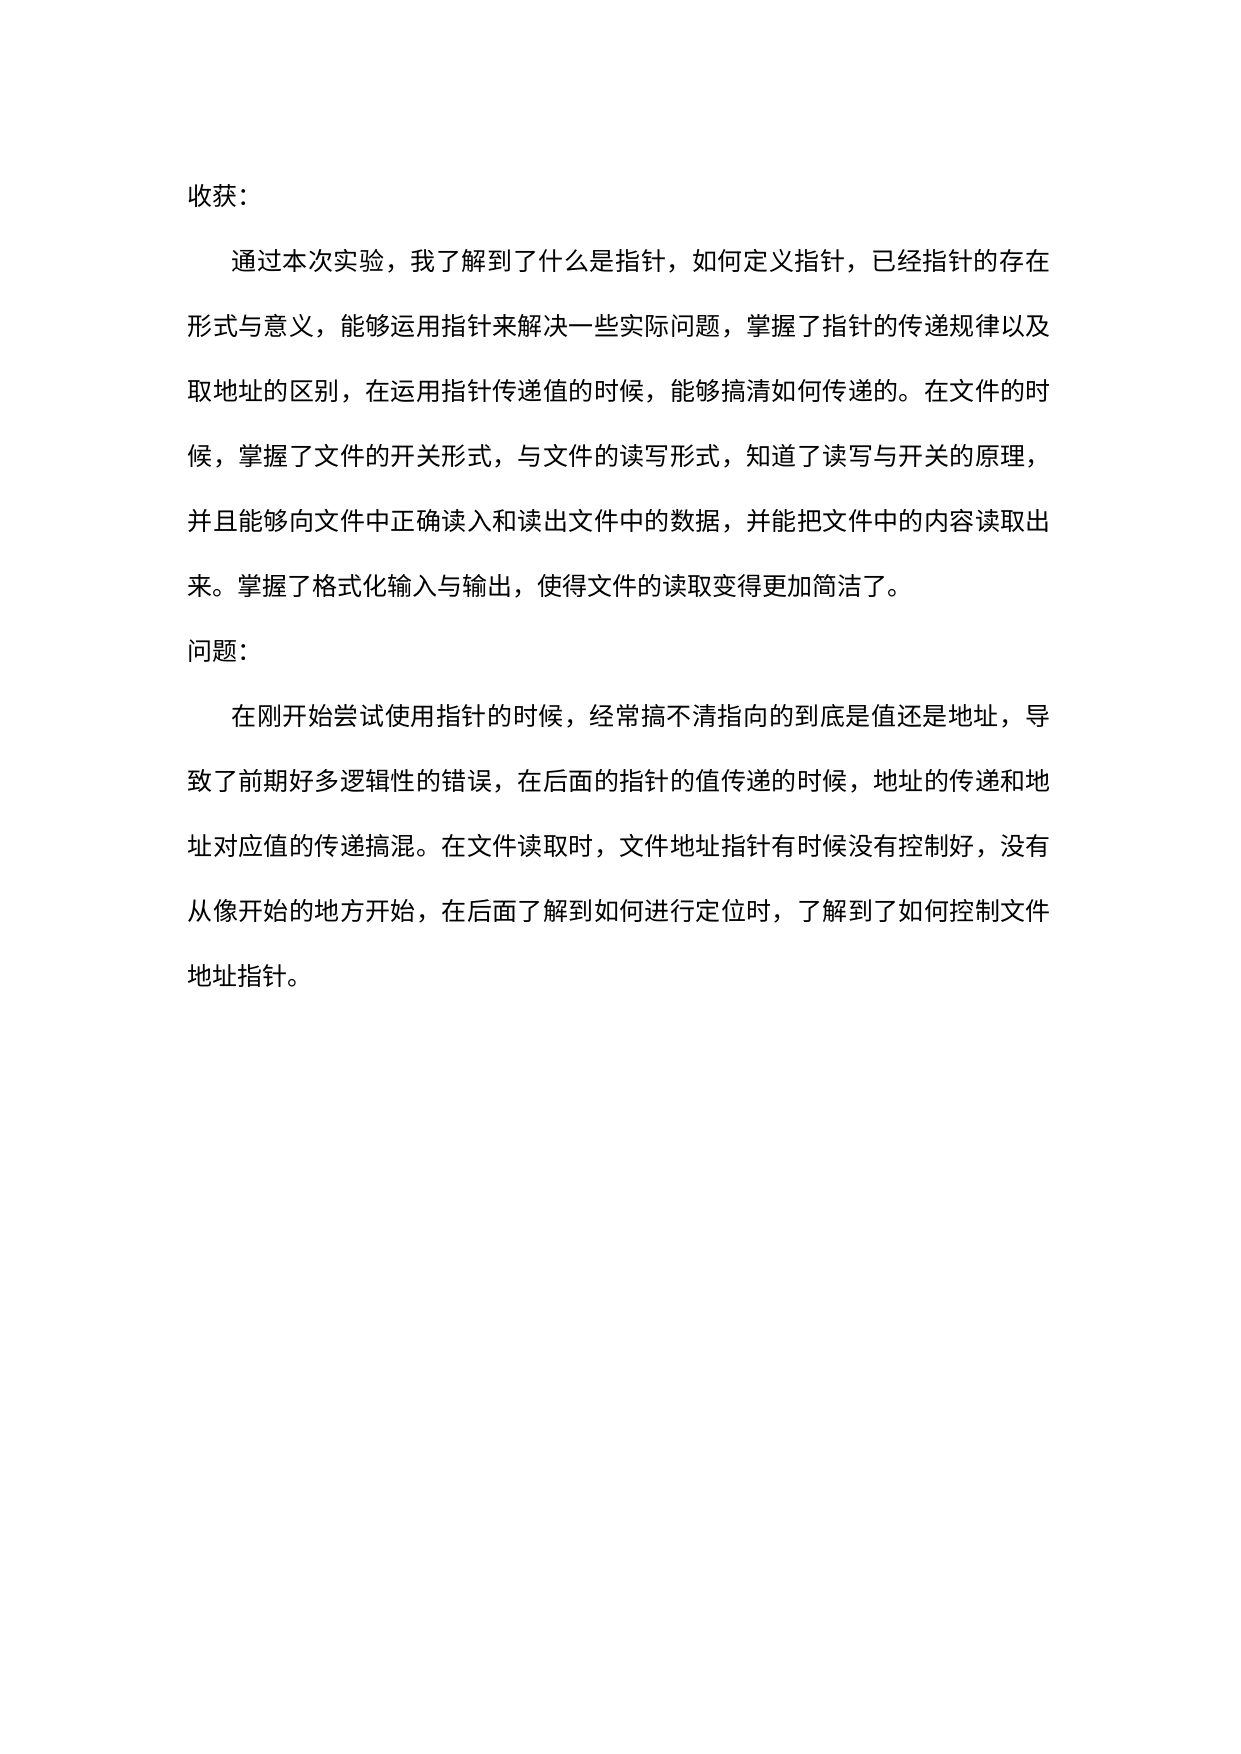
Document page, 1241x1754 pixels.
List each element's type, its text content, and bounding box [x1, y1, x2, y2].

text 收获： [187, 162, 1053, 227]
text 通过本次实验，我了解到了什么是指针，如何定义指针，已经指针的存在形式与意义，能够运用指针来解决一些实际问题，掌握了指针的传递规律以及取地址的区别，在运用指针传递值的时候，能够搞清如何传递的。在文件的时候，掌握了文件的开关形式，与文件的读写形式，知道了读写与开关的原理，并且能够向文件中正确读入和读出文件中的数据，并能把文件中的内容读取出来。掌握了格式化输入与输出，使得文件的读取变得更加简洁了。 [187, 227, 1053, 617]
text 问题： [187, 617, 1053, 682]
text 在刚开始尝试使用指针的时候，经常搞不清指向的到底是值还是地址，导致了前期好多逻辑性的错误，在后面的指针的值传递的时候，地址的传递和地址对应值的传递搞混。在文件读取时，文件地址指针有时候没有控制好，没有从像开始的地方开始，在后面了解到如何进行定位时，了解到了如何控制文件地址指针。 [187, 682, 1053, 1007]
